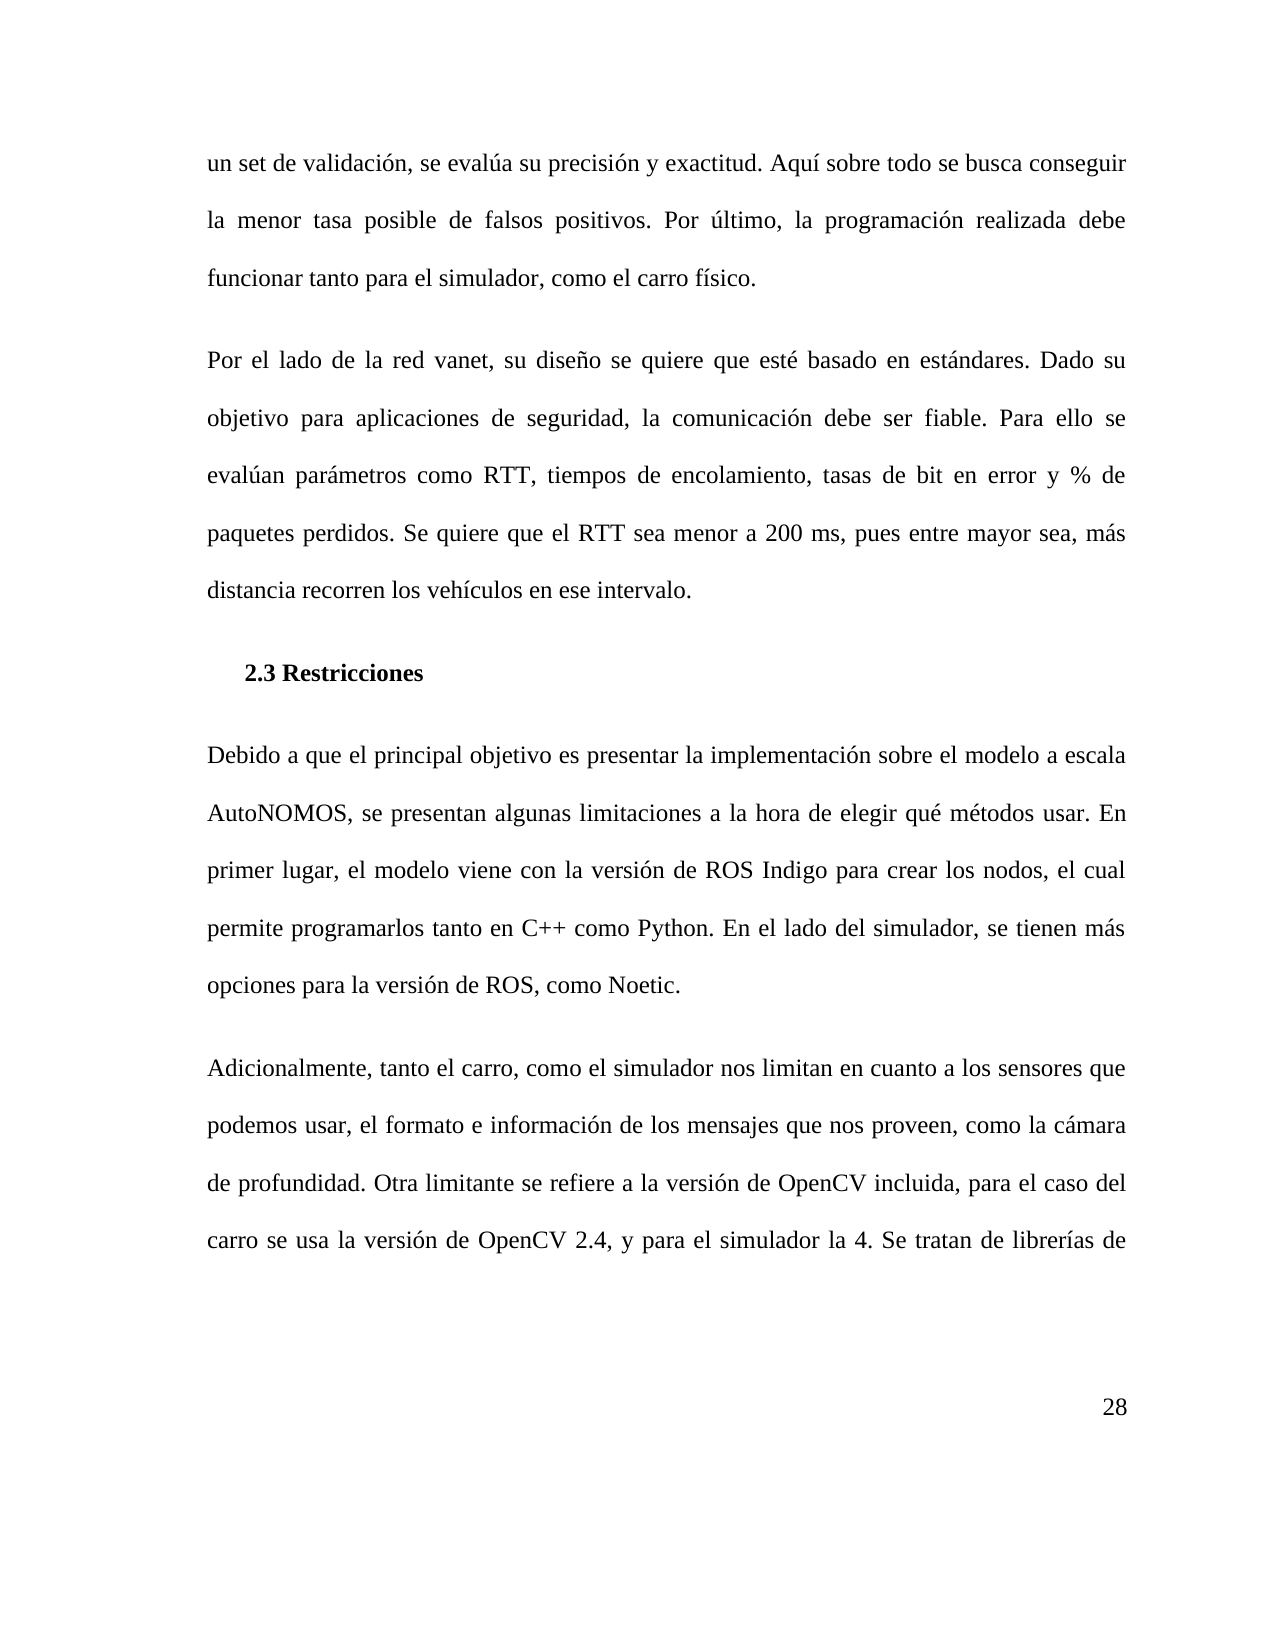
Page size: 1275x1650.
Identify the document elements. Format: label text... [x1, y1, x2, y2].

subtitle Restricciones [244, 658, 1127, 686]
text Debido a que el principal objetivo es presentar la implementación sobre el modelo a escala AutoNOMOS, se presentan algunas limitaciones a la hora de elegir qué métodos usar. En primer lugar, el modelo viene con la versión de ROS Indigo para crear los nodos, el cual permite programarlos tanto en C++ como Python. En el lado del simulador, se tienen más opciones para la versión de ROS, como Noetic. [207, 740, 1127, 999]
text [207, 148, 1127, 291]
text Por el lado de la red vanet, su diseño se quiere que esté basado en estándares. Dado su objetivo para aplicaciones de seguridad, la comunicación debe ser fiable. Para ello se evalúan parámetros como RTT, tiempos de encolamiento, tasas de bit en error y % de paquetes perdidos. Se quiere que el RTT sea menor a 200 ms, pues entre mayor sea, más distancia recorren los vehículos en ese intervalo. [207, 345, 1127, 604]
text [207, 1053, 1127, 1254]
